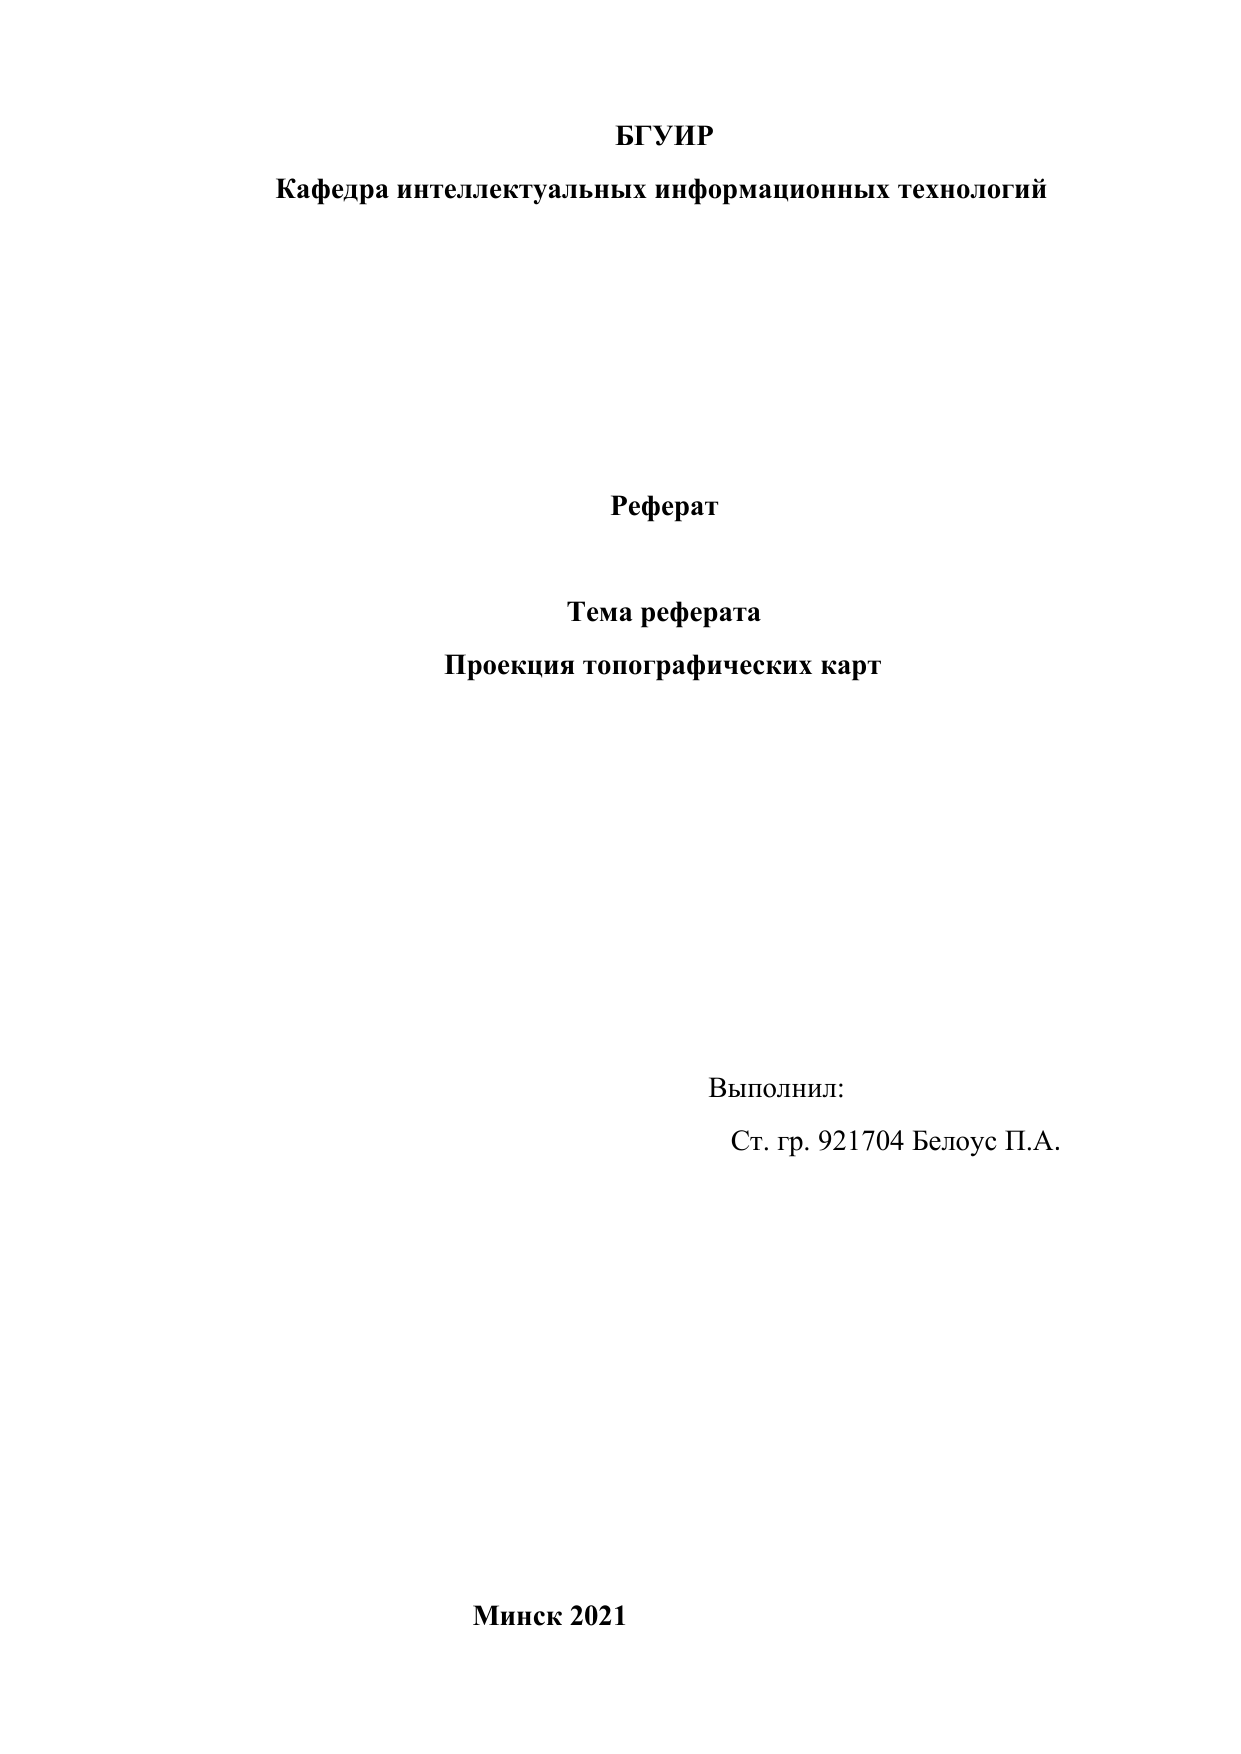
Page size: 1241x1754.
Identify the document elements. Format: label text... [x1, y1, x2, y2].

text Тема реферата [566, 594, 1154, 627]
text Реферат [610, 488, 1154, 522]
text БГУИР [615, 118, 1154, 152]
text Ст. гр. 921704 Белоус П.А. [731, 1122, 1154, 1158]
text Выполнил: [708, 1070, 1154, 1103]
text Минск 2021 [472, 1598, 1154, 1632]
text Кафедра интеллектуальных информационных технологий [275, 171, 1154, 204]
text Проекция топографических карт [444, 647, 1154, 680]
